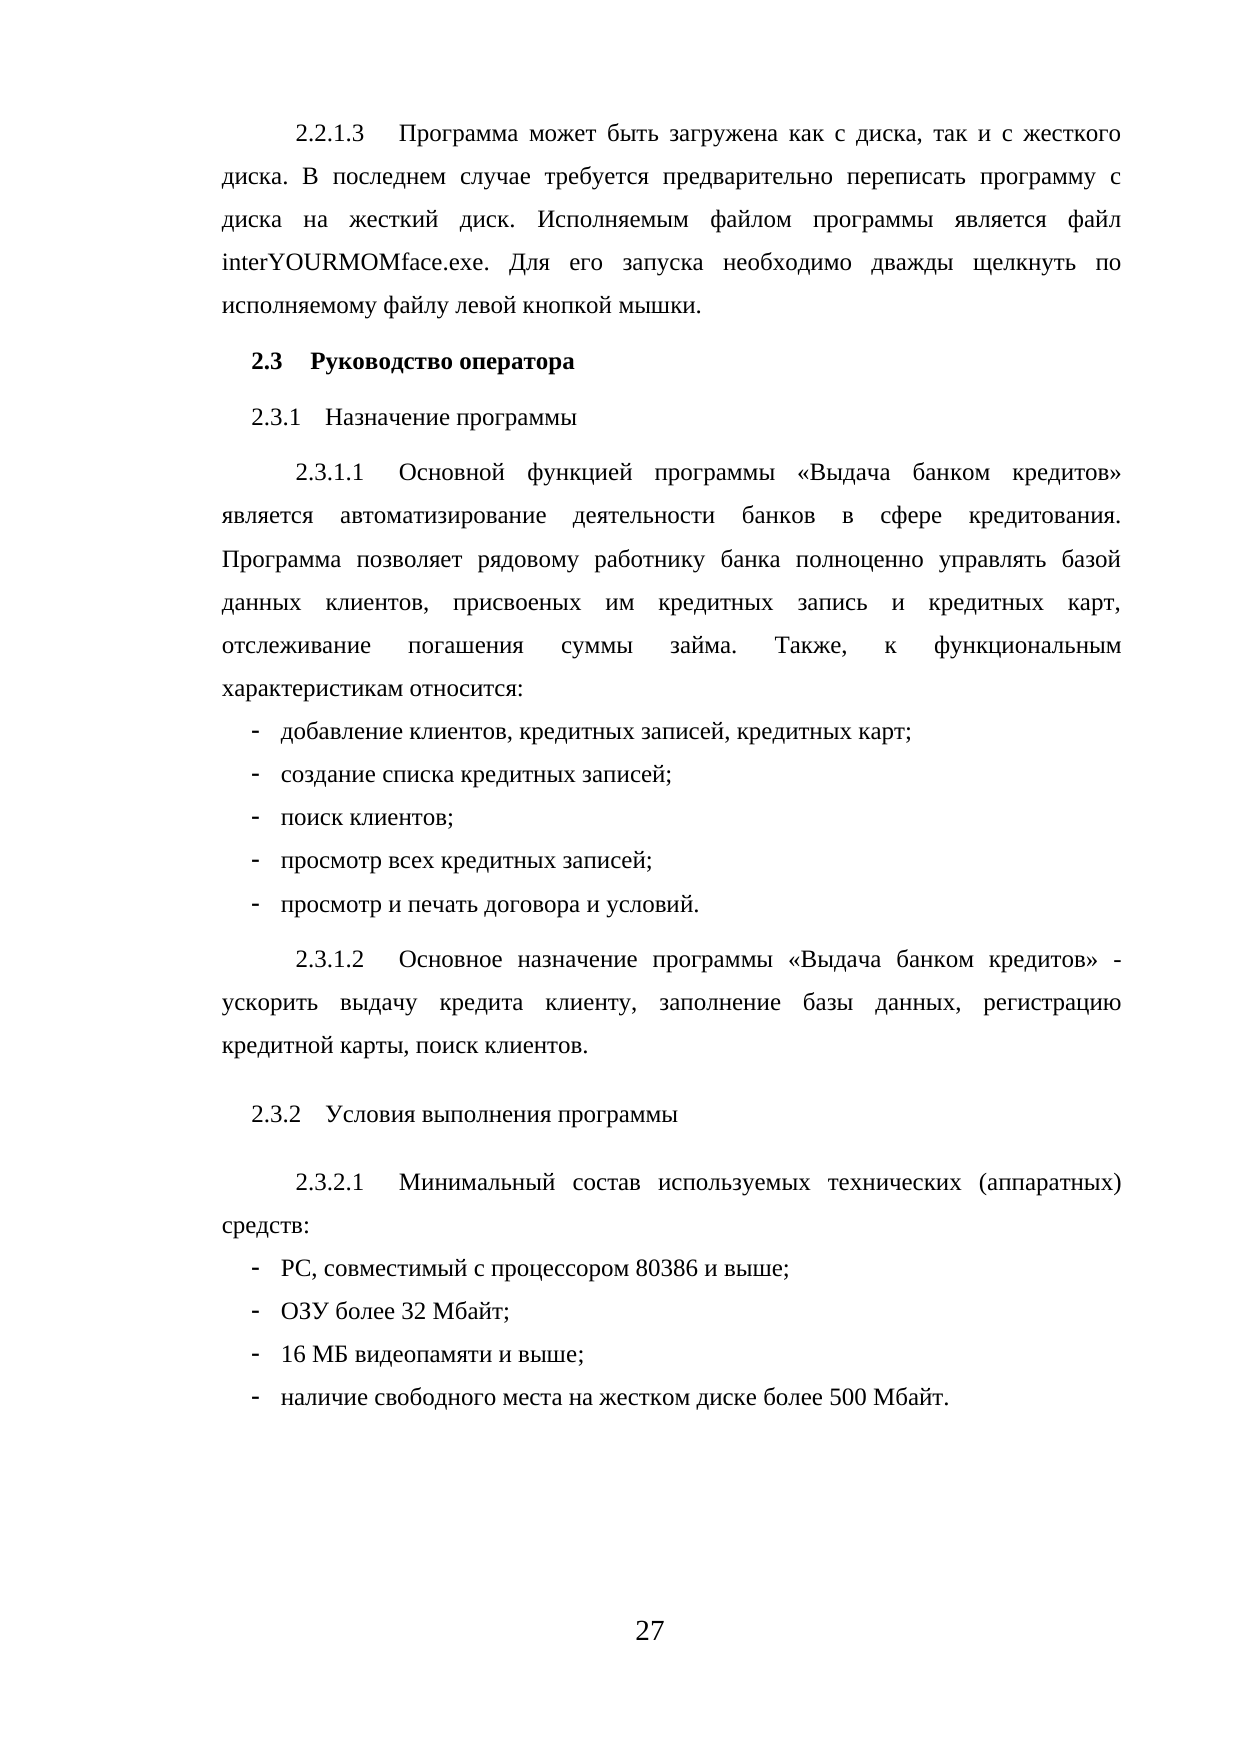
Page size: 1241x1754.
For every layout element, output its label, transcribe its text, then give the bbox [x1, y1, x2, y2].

list Назначение программы [177, 402, 1122, 431]
list Минимальный состав используемых технических (аппаратных) средств: [222, 1167, 1122, 1239]
list создание списка кредитных записей; [251, 759, 1122, 788]
list Программа может быть загружена как с диска, так и с жесткого диска. В последнем случае требуется предварительно переписать программу с диска на жесткий диск. Исполняемым файлом программы является файл interYOURMOMface.exe. Для его запуска необходимо дважды щелкнуть по исполняемому файлу левой кнопкой мышки. [222, 118, 1122, 319]
list Условия выполнения программы [177, 1099, 1122, 1127]
list Руководство оператора [177, 346, 1122, 375]
list ОЗУ более 32 Мбайт; [251, 1296, 1122, 1325]
list Основное назначение программы «Выдача банком кредитов» - ускорить выдачу кредита клиенту, заполнение базы данных, регистрацию кредитной карты, поиск клиентов. [222, 944, 1122, 1059]
list PC, совместимый с процессором 80386 и выше; [251, 1253, 1122, 1282]
list просмотр и печать договора и условий. [251, 889, 1122, 917]
list поиск клиентов; [251, 802, 1122, 831]
list добавление клиентов, кредитных записей, кредитных карт; [251, 716, 1122, 745]
list Основной функцией программы «Выдача банком кредитов» является автоматизирование деятельности банков в сфере кредитования. Программа позволяет рядовому работнику банка полноценно управлять базой данных клиентов, присвоеных им кредитных запись и кредитных карт, отслеживание погашения суммы займа. Также, к функциональным характеристикам относится: [222, 457, 1122, 702]
list просмотр всех кредитных записей; [251, 846, 1122, 874]
list наличие свободного места на жестком диске более 500 Мбайт. [251, 1382, 1122, 1411]
list 16 МБ видеопамяти и выше; [251, 1339, 1122, 1368]
